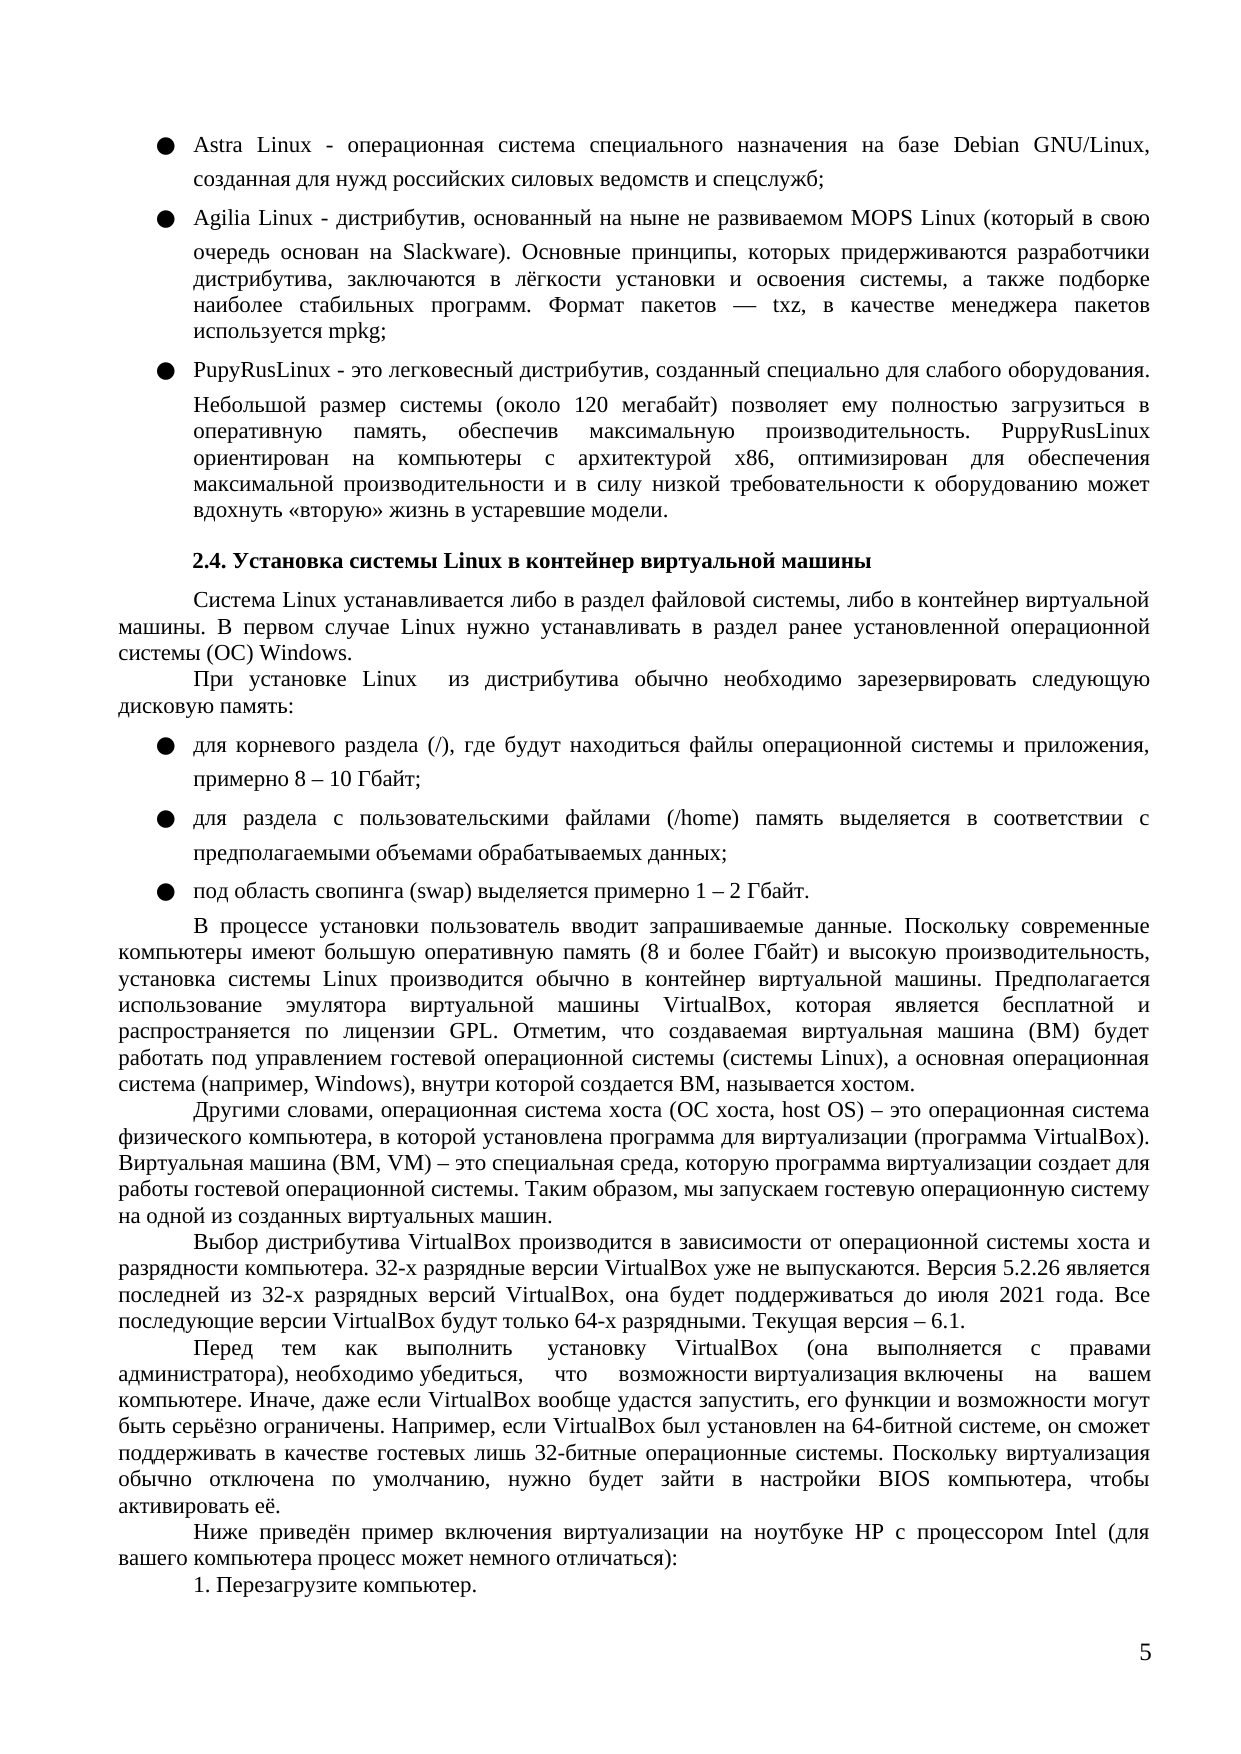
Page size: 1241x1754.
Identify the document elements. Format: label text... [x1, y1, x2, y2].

text Ниже приведён пример включения виртуализации на ноутбуке HP с процессором Intel (для вашего компьютера процесс может немного отличаться): [118, 1518, 1152, 1571]
list для корневого раздела (/), где будут находиться файлы операционной системы и приложения, примерно 8 – 10 Гбайт; [156, 718, 1152, 792]
text 1. Перезагрузите компьютер. [118, 1571, 1152, 1597]
text Другими словами, операционная система хоста (ОС хоста, host OS) – это операционная система физического компьютера, в которой установлена программа для виртуализации (программа VirtualBox). Виртуальная машина (ВМ, VM) – это специальная среда, которую программа виртуализации создает для работы гостевой операционной системы. Таким образом, мы запускаем гостевую операционную систему на одной из созданных виртуальных машин. [118, 1096, 1152, 1228]
text Перед тем как выполнить установку VirtualBox (она выполняется с правами администратора), необходимо убедиться, что возможности виртуализация включены на вашем компьютере. Иначе, даже если VirtualBox вообще удастся запустить, его функции и возможности могут быть серьёзно ограничены. Например, если VirtualBox был установлен на 64-битной системе, он сможет поддерживать в качестве гостевых лишь 32-битные операционные системы. Поскольку виртуализация обычно отключена по умолчанию, нужно будет зайти в настройки BIOS компьютера, чтобы активировать её. [118, 1333, 1152, 1518]
text Выбор дистрибутива VirtualBox производится в зависимости от операционной системы хоста и разрядности компьютера. 32-х разрядные версии VirtualBox уже не выпускаются. Версия 5.2.26 является последней из 32-х разрядных версий VirtualBox, она будет поддерживаться до июля 2021 года. Все последующие версии VirtualBox будут только 64-х разрядными. Текущая версия – 6.1. [118, 1228, 1152, 1333]
list под область свопинга (swap) выделяется примерно 1 – 2 Гбайт. [156, 865, 1152, 912]
text Система Linux устанавливается либо в раздел файловой системы, либо в контейнер виртуальной машины. В первом случае Linux нужно устанавливать в раздел ранее установленной операционной системы (ОС) Windows. [118, 586, 1152, 666]
list PupyRusLinux - это легковесный дистрибутив, созданный специально для слабого оборудования. Небольшой размер системы (около 120 мегабайт) позволяет ему полностью загрузиться в оперативную память, обеспечив максимальную производительность. PuppyRusLinux ориентирован на компьютеры с архитектурой х86, оптимизирован для обеспечения максимальной производительности и в силу низкой требовательности к оборудованию может вдохнуть «вторую» жизнь в устаревшие модели. [156, 344, 1152, 523]
text При установке Linux из дистрибутива обычно необходимо зарезервировать следующую дисковую память: [118, 666, 1152, 718]
text 2.4. Установка системы Linux в контейнер виртуальной машины [192, 548, 1152, 574]
list для раздела с пользовательскими файлами (/home) память выделяется в соответствии с предполагаемыми объемами обрабатываемых данных; [156, 792, 1152, 865]
list Agilia Linux - дистрибутив, основанный на ныне не развиваемом MOPS Linux (который в свою очередь основан на Slackware). Основные принципы, которых придерживаются разработчики дистрибутива, заключаются в лёгкости установки и освоения системы, а также подборке наиболее стабильных программ. Формат пакетов — txz, в качестве менеджера пакетов используется mpkg; [156, 191, 1152, 344]
list Astra Linux - операционная система специального назначения на базе Debian GNU/Linux, созданная для нужд российских силовых ведомств и спецслужб; [156, 118, 1152, 191]
text В процессе установки пользователь вводит запрашиваемые данные. Поскольку современные компьютеры имеют большую оперативную память (8 и более Гбайт) и высокую производительность, установка системы Linux производится обычно в контейнер виртуальной машины. Предполагается использование эмулятора виртуальной машины VirtualBox, которая является бесплатной и распространяется по лицензии GPL. Отметим, что создаваемая виртуальная машина (ВМ) будет работать под управлением гостевой операционной системы (системы Linux), а основная операционная система (например, Windows), внутри которой создается ВМ, называется хостом. [118, 912, 1152, 1096]
